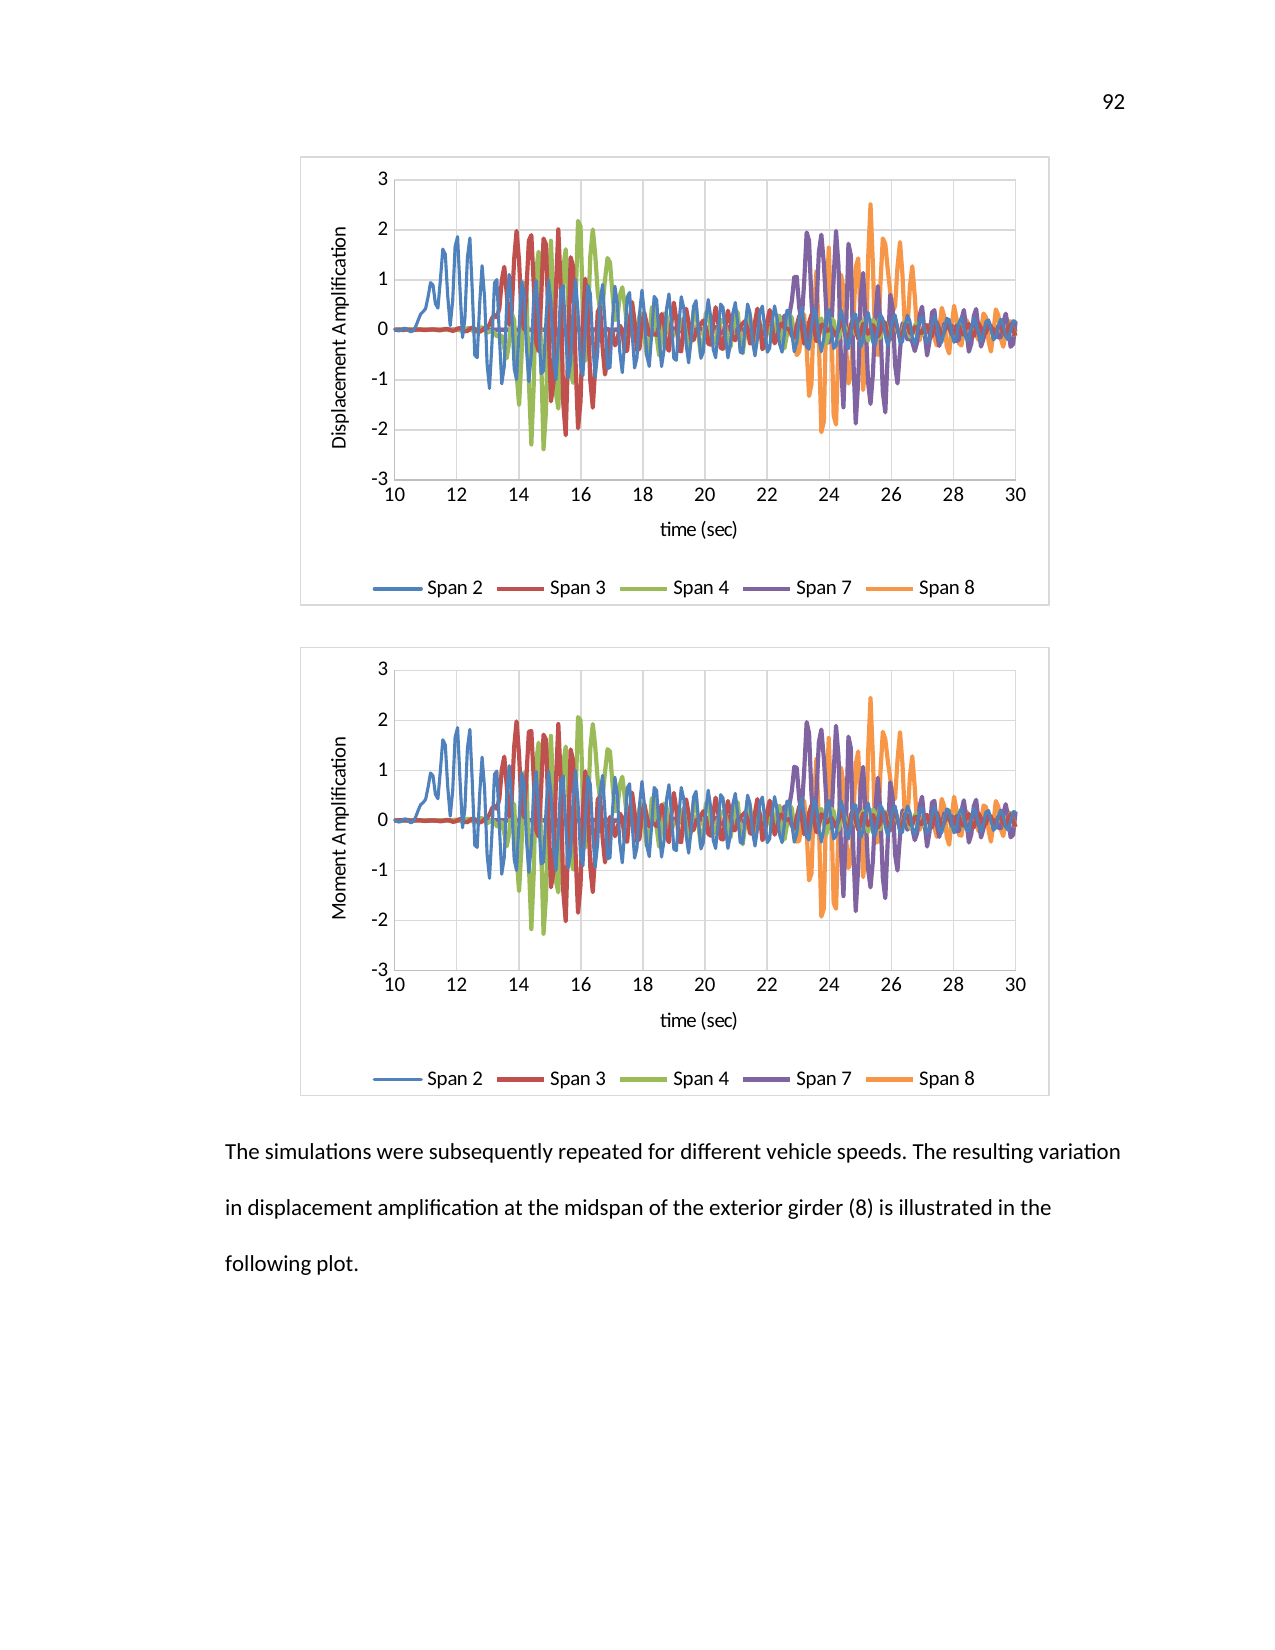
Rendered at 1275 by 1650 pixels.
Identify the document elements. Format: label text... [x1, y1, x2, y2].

text The simulations were subsequently repeated for different vehicle speeds. The resulting variation in displacement amplification at the midspan of the exterior girder (8) is illustrated in the following plot. [225, 1137, 1125, 1277]
